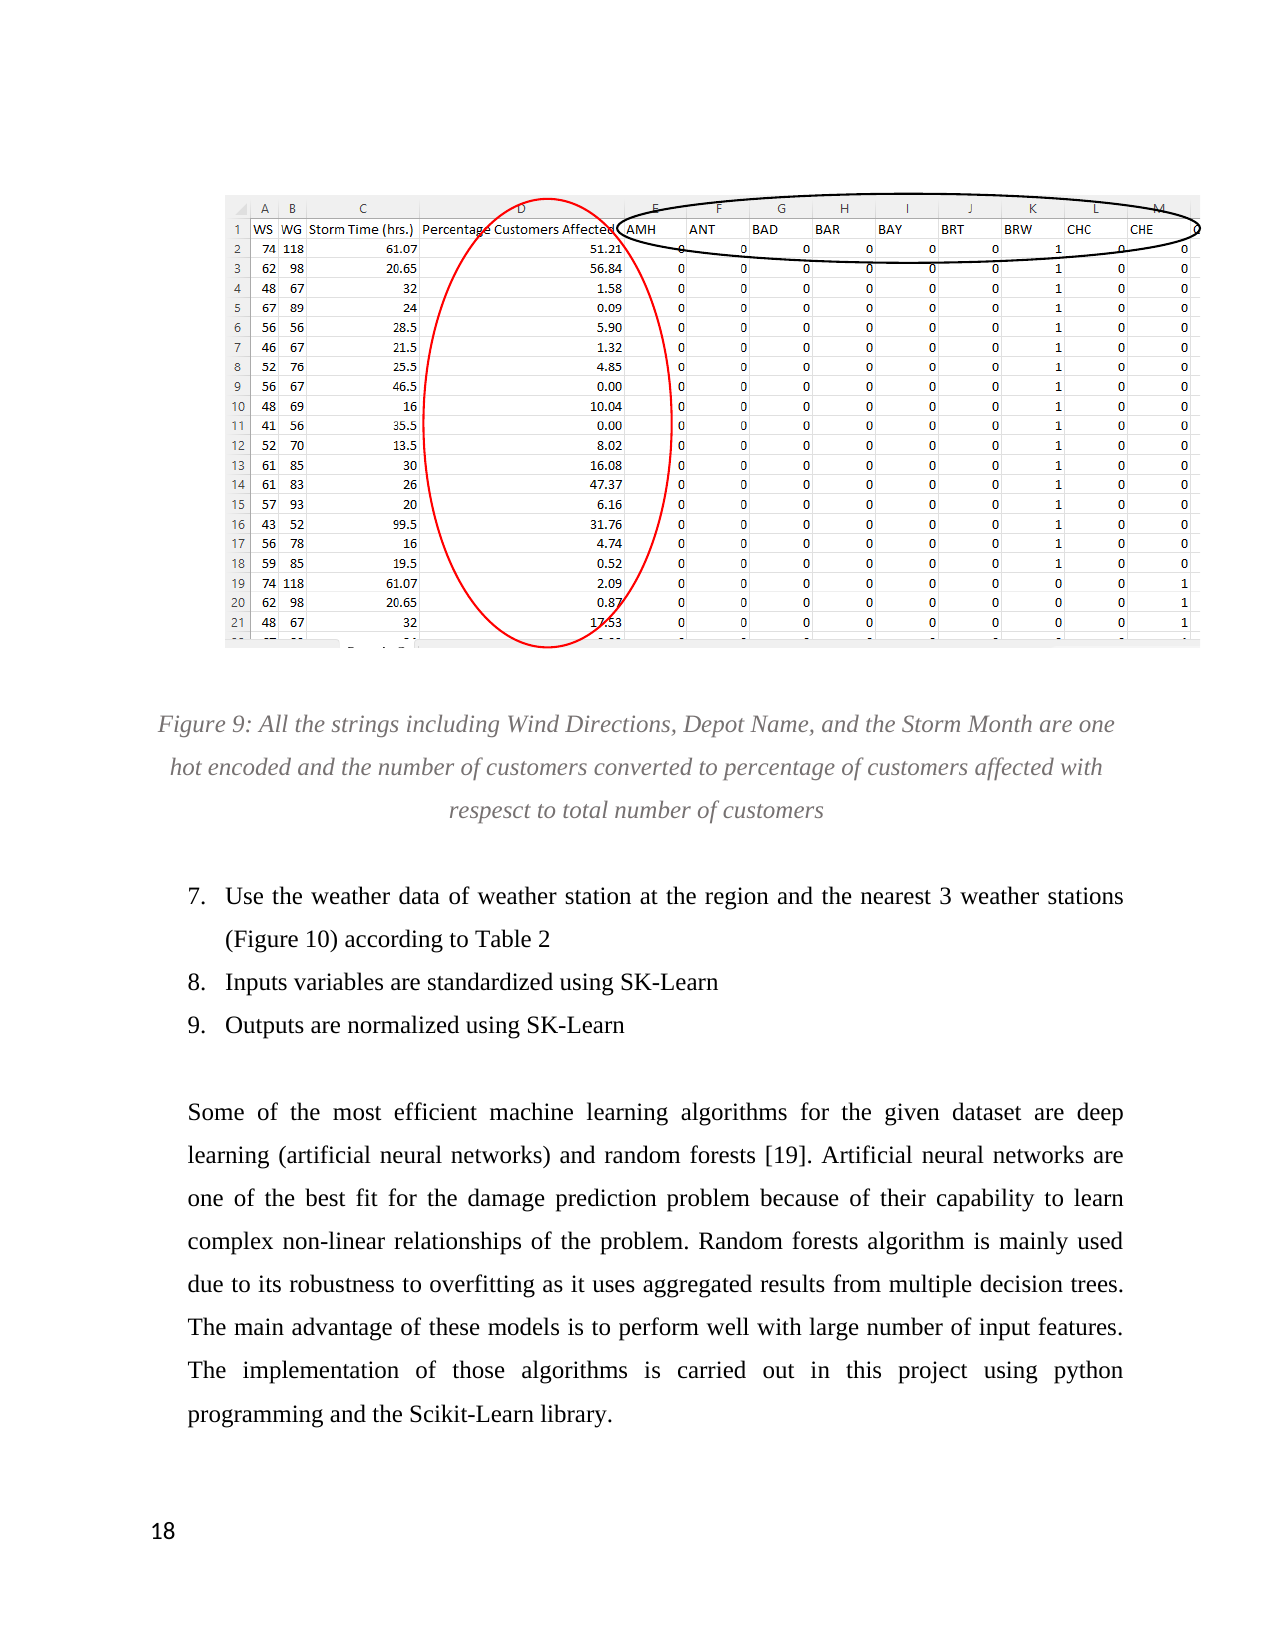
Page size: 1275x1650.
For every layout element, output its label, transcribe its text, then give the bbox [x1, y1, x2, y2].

picture [425, 200, 670, 646]
list Inputs variables are standardized using SK-Learn [187, 967, 1125, 996]
picture [225, 195, 1200, 648]
text Some of the most efficient machine learning algorithms for the given dataset are deep learning (artificial neural networks) and random forests [19]. Artificial neural networks are one of the best fit for the damage prediction problem because of their capability to learn complex non-linear relationships of the problem. Random forests algorithm is mainly used due to its robustness to overfitting as it uses aggregated results from multiple decision trees. The main advantage of these models is to perform well with large number of input features. The implementation of those algorithms is carried out in this project using python programming and the Scikit-Learn library. [187, 1097, 1125, 1427]
list Use the weather data of weather station at the region and the nearest 3 weather stations (Figure 10) according to Table 2 [187, 881, 1125, 953]
text Figure 9: All the strings including Wind Directions, Depot Name, and the Storm Month are one hot encoded and the number of customers converted to percentage of customers affected with respesct to total number of customers [150, 709, 1125, 824]
picture [1034, 195, 1200, 223]
picture [619, 195, 1198, 261]
list Outputs are normalized using SK-Learn [187, 1011, 1125, 1039]
